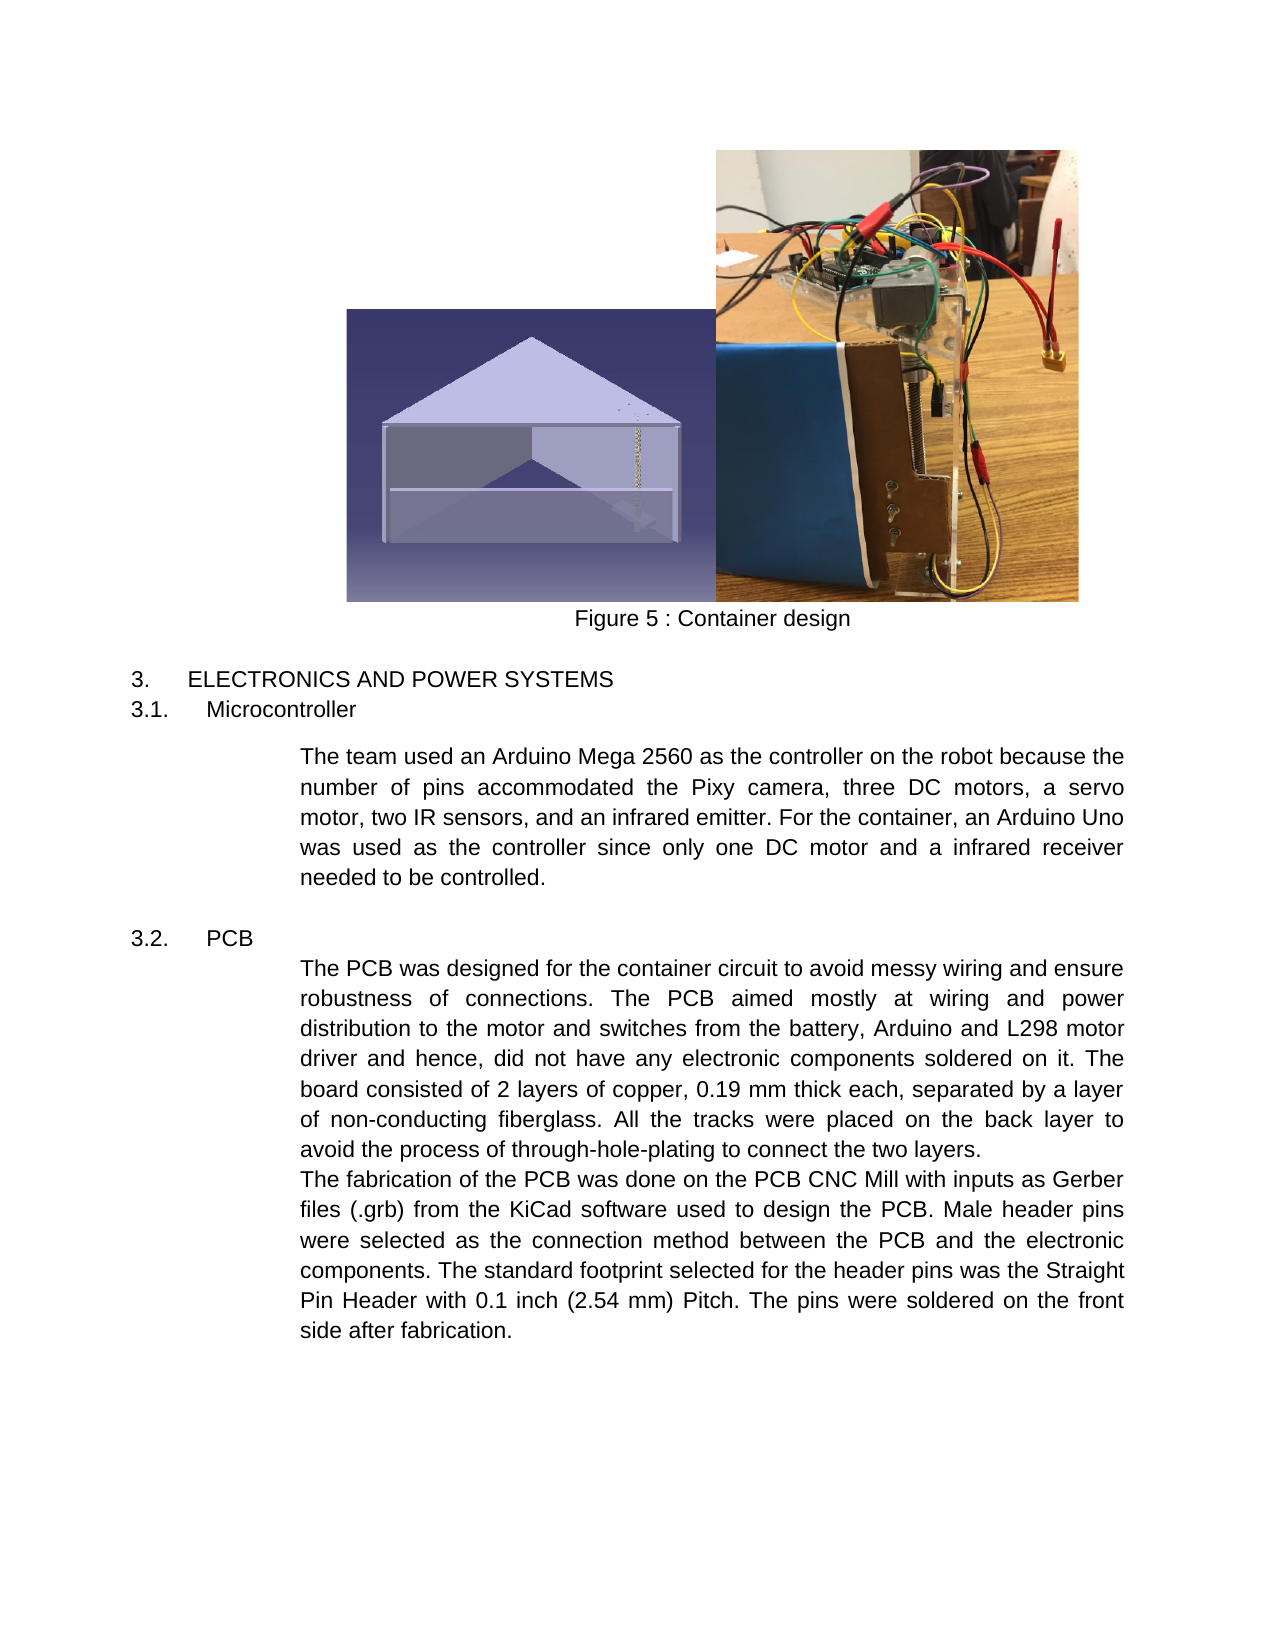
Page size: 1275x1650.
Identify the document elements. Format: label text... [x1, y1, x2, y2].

list PCB [169, 924, 1125, 951]
text The fabrication of the PCB was done on the PCB CNC Mill with inputs as Gerber files (.grb) from the KiCad software used to design the PCB. Male header pins were selected as the connection method between the PCB and the electronic components. The standard footprint selected for the header pins was the Straight Pin Header with 0.1 inch (2.54 mm) Pitch. The pins were soldered on the front side after fabrication. [300, 1166, 1125, 1343]
list Microcontroller [169, 696, 1125, 722]
list ELECTRONICS AND POWER SYSTEMS [150, 666, 1125, 692]
text The team used an Arduino Mega 2560 as the controller on the robot because the number of pins accommodated the Pixy camera, three DC motors, a servo motor, two IR sensors, and an infrared emitter. For the container, an Arduino Uno was used as the controller since only one DC motor and a infrared receiver needed to be controlled. [300, 743, 1125, 890]
text The PCB was designed for the container circuit to avoid messy wiring and ensure robustness of connections. The PCB aimed mostly at wiring and power distribution to the motor and switches from the battery, Arduino and L298 motor driver and hence, did not have any electronic components soldered on it. The board consisted of 2 layers of copper, 0.19 mm thick each, separated by a layer of non-conducting fiberglass. All the tracks were placed on the back layer to avoid the process of through-hole-plating to connect the two layers. [300, 955, 1125, 1162]
text Figure 5 : Container design [300, 605, 1125, 632]
picture [346, 150, 1079, 602]
